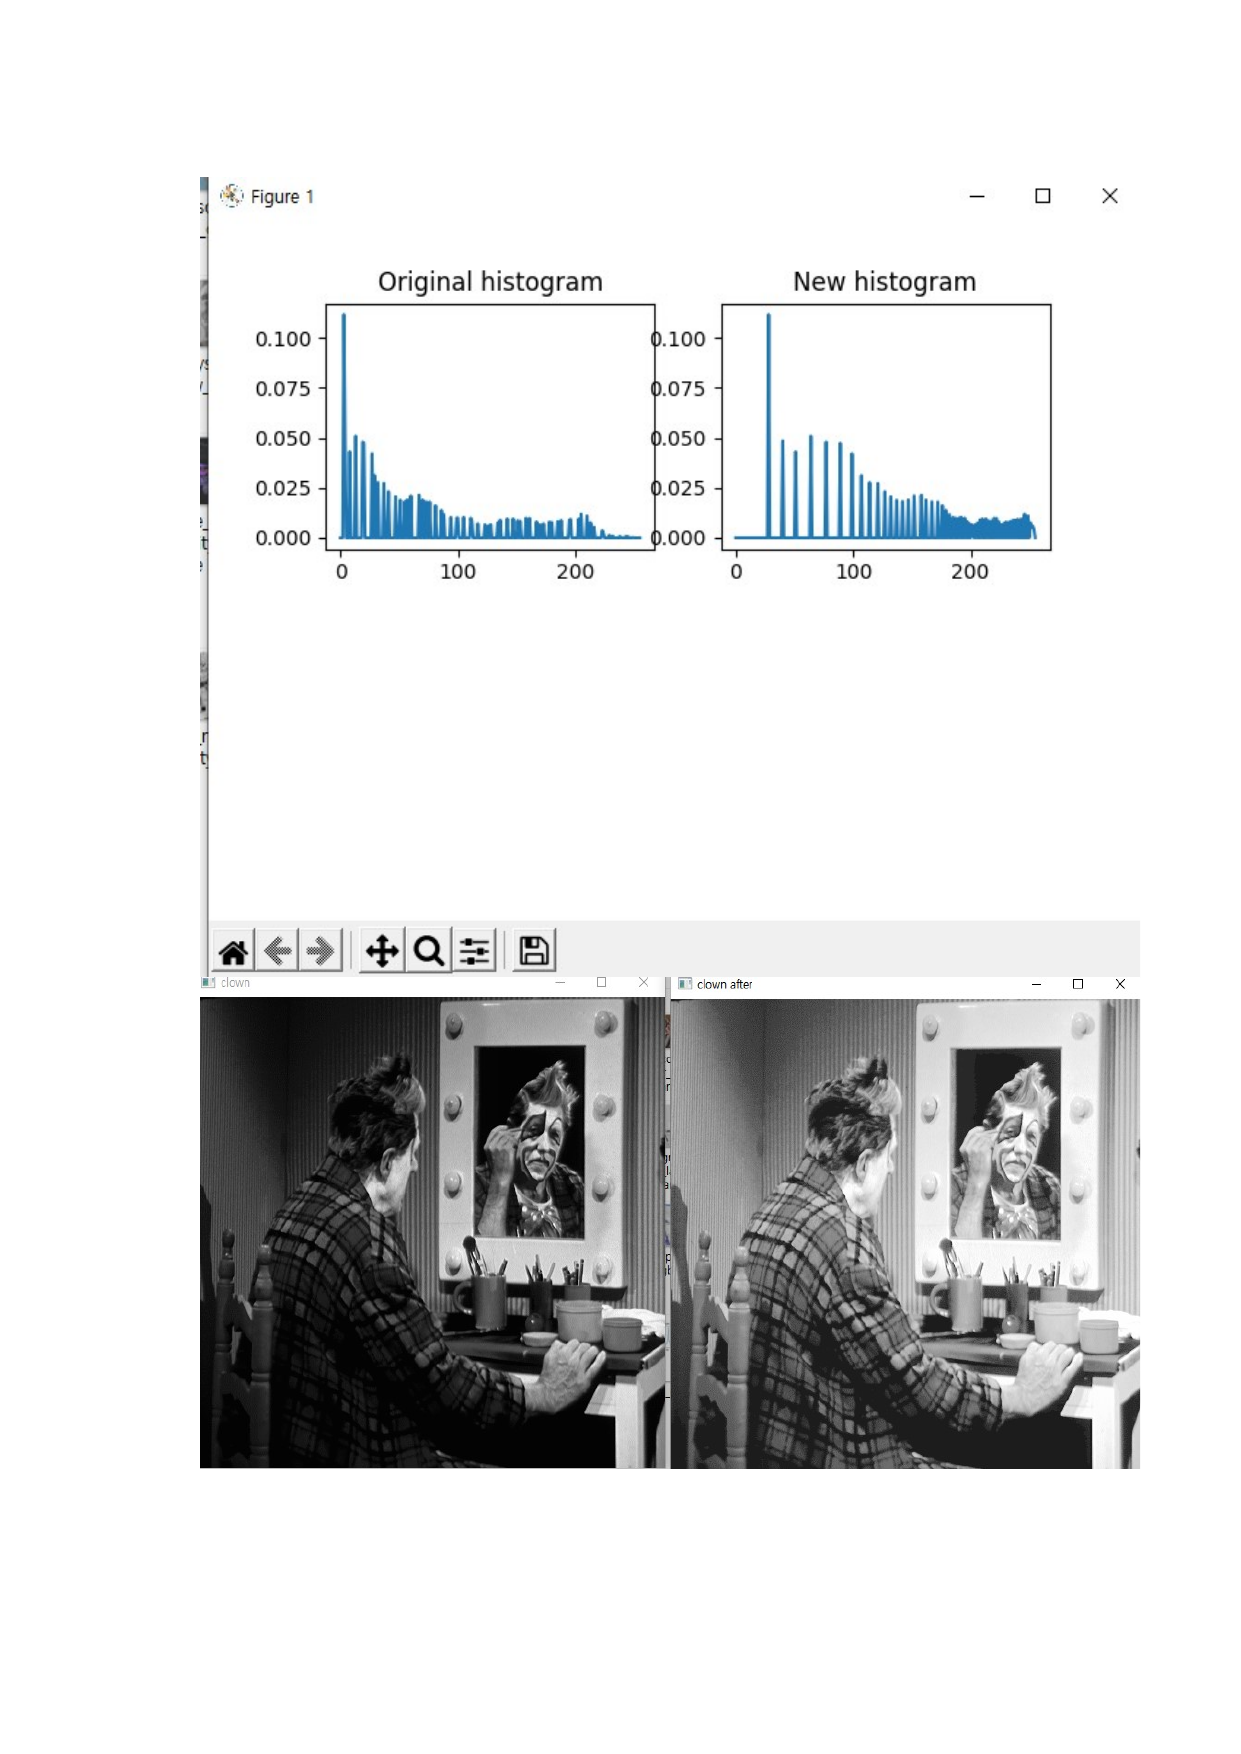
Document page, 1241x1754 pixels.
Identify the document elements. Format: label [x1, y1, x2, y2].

picture [200, 177, 1141, 1469]
